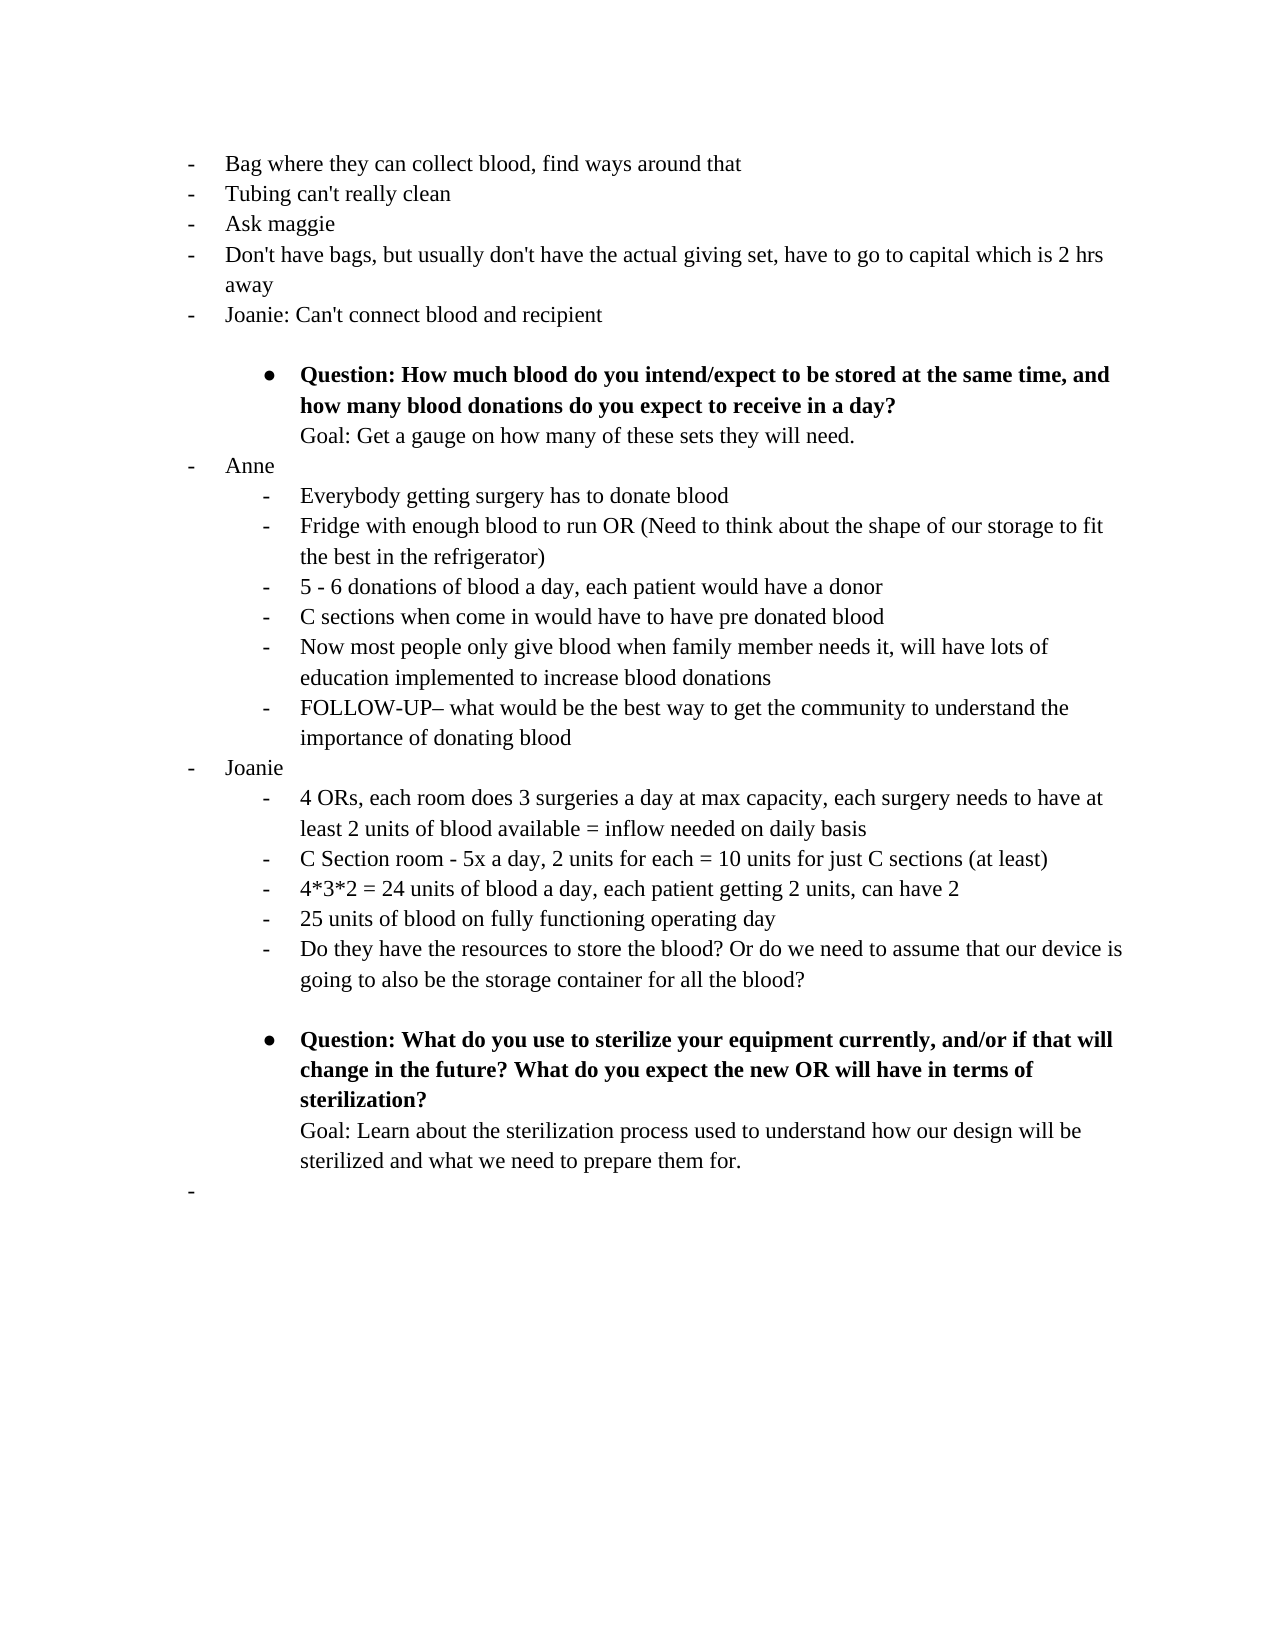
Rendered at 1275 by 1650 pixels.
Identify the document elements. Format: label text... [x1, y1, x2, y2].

list 4 ORs, each room does 3 surgeries a day at max capacity, each surgery needs to have at least 2 units of blood available = inflow needed on daily basis [262, 784, 1125, 841]
list Anne [187, 452, 1125, 478]
list Question: What do you use to sterilize your equipment currently, and/or if that will change in the future? What do you expect the new OR will have in terms of sterilization? Goal: Learn about the sterilization process used to understand how our design will be sterilized and what we need to prepare them for. [262, 1026, 1125, 1173]
list Question: How much blood do you intend/expect to be stored at the same time, and how many blood donations do you expect to receive in a day? Goal: Get a gauge on how many of these sets they will need. [262, 361, 1125, 448]
list 25 units of blood on fully functioning operating day [262, 905, 1125, 932]
list C Section room - 5x a day, 2 units for each = 10 units for just C sections (at least) [262, 845, 1125, 871]
list Fridge with enough blood to run OR (Need to think about the shape of our storage to fit the best in the refrigerator) [262, 512, 1125, 569]
list C sections when come in would have to have pre donated blood [262, 603, 1125, 629]
list Ask maggie [187, 210, 1125, 237]
list FOLLOW-UP– what would be the best way to get the community to understand the importance of donating blood [262, 694, 1125, 750]
list 4*3*2 = 24 units of blood a day, each patient getting 2 units, can have 2 [262, 875, 1125, 901]
list Joanie [187, 754, 1125, 781]
list Tubing can't really clean [187, 180, 1125, 207]
list Bag where they can collect blood, find ways around that [187, 150, 1125, 176]
list Everybody getting surgery has to donate blood [262, 482, 1125, 509]
list 5 - 6 donations of blood a day, each patient would have a donor [262, 573, 1125, 599]
list Do they have the resources to store the blood? Or do we need to assume that our device is going to also be the storage container for all the blood? [262, 935, 1125, 992]
list Now most people only give blood when family member needs it, will have lots of education implemented to increase blood donations [262, 633, 1125, 690]
list Don't have bags, but usually don't have the actual giving set, have to go to capital which is 2 hrs away [187, 241, 1125, 297]
list Joanie: Can't connect blood and recipient [187, 301, 1125, 327]
